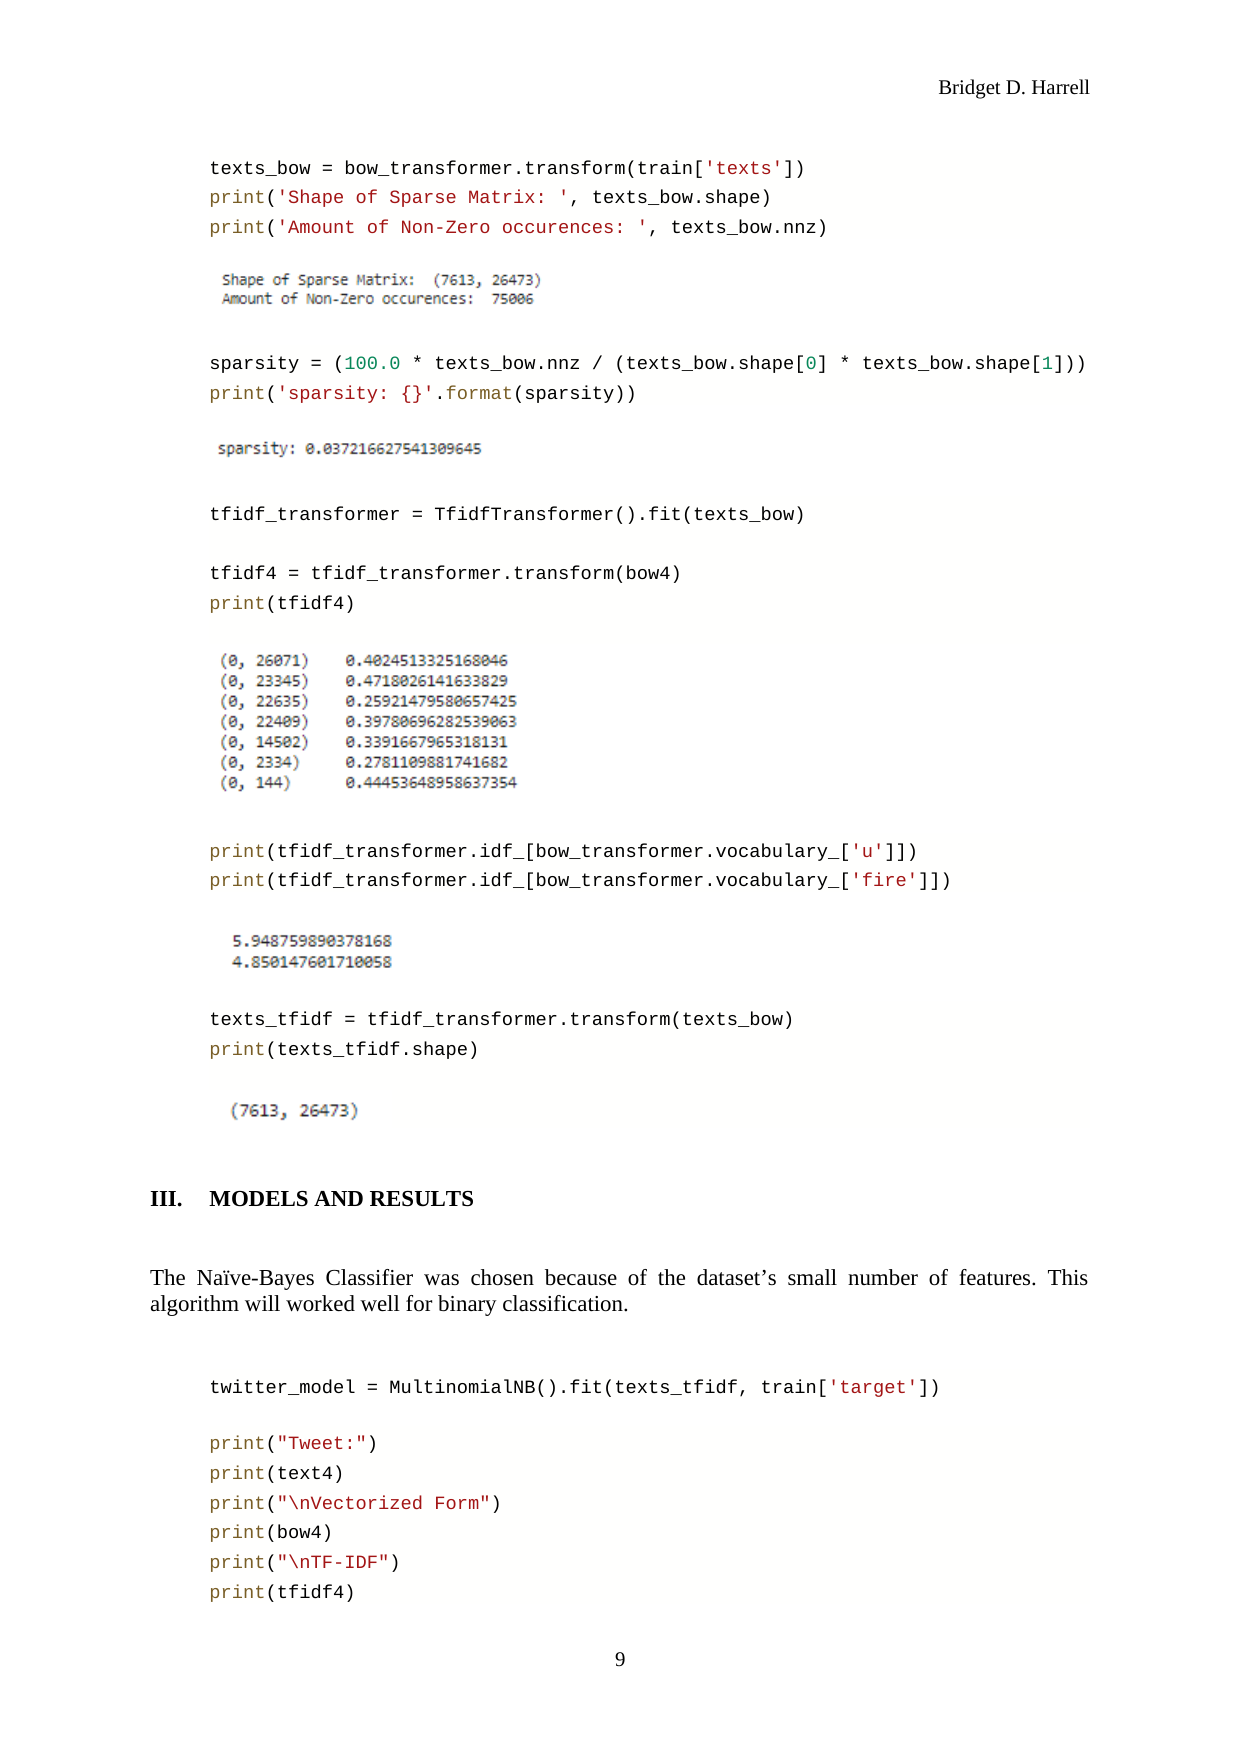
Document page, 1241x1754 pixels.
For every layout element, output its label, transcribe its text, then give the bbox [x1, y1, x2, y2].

picture [209, 921, 430, 980]
text print(bow4) [209, 1515, 1090, 1544]
text twitter_model = MultinomialNB().fit(texts_tfidf, train['target']) [209, 1369, 1090, 1399]
text print(tfidf4) [209, 585, 1090, 615]
text print(texts_tfidf.shape) [209, 1031, 1090, 1061]
picture [209, 644, 531, 805]
picture [209, 1090, 393, 1128]
text sparsity = (100.0 * texts_bow.nnz / (texts_bow.shape[0] * texts_bow.shape[1])) [209, 345, 1090, 375]
text tfidf_transformer = TfidfTransformer().fit(texts_bow) [209, 496, 1090, 526]
subtitle III. MODELS AND RESULTS [150, 1185, 1090, 1211]
text texts_bow = bow_transformer.transform(train['texts']) [209, 150, 1090, 180]
text texts_tfidf = tfidf_transformer.transform(texts_bow) [209, 1001, 1090, 1031]
picture [209, 267, 556, 317]
text print('sparsity: {}'.format(sparsity)) [209, 375, 1090, 405]
text print('Amount of Non-Zero occurences: ', texts_bow.nnz) [209, 209, 1090, 239]
text print("\nTF-IDF") [209, 1544, 1090, 1574]
text print(tfidf_transformer.idf_[bow_transformer.vocabulary_['fire']]) [209, 863, 1090, 892]
picture [209, 433, 487, 468]
text print("Tweet:") [209, 1426, 1090, 1455]
text The Naïve-Bayes Classifier was chosen because of the dataset’s small number of features. This algorithm will worked well for binary classification. [150, 1264, 1090, 1317]
text print(tfidf_transformer.idf_[bow_transformer.vocabulary_['u']]) [209, 833, 1090, 863]
text print(text4) [209, 1455, 1090, 1485]
text tfidf4 = tfidf_transformer.transform(bow4) [209, 555, 1090, 585]
text print('Shape of Sparse Matrix: ', texts_bow.shape) [209, 180, 1090, 209]
text print(tfidf4) [209, 1574, 1090, 1604]
text print("\nVectorized Form") [209, 1485, 1090, 1515]
